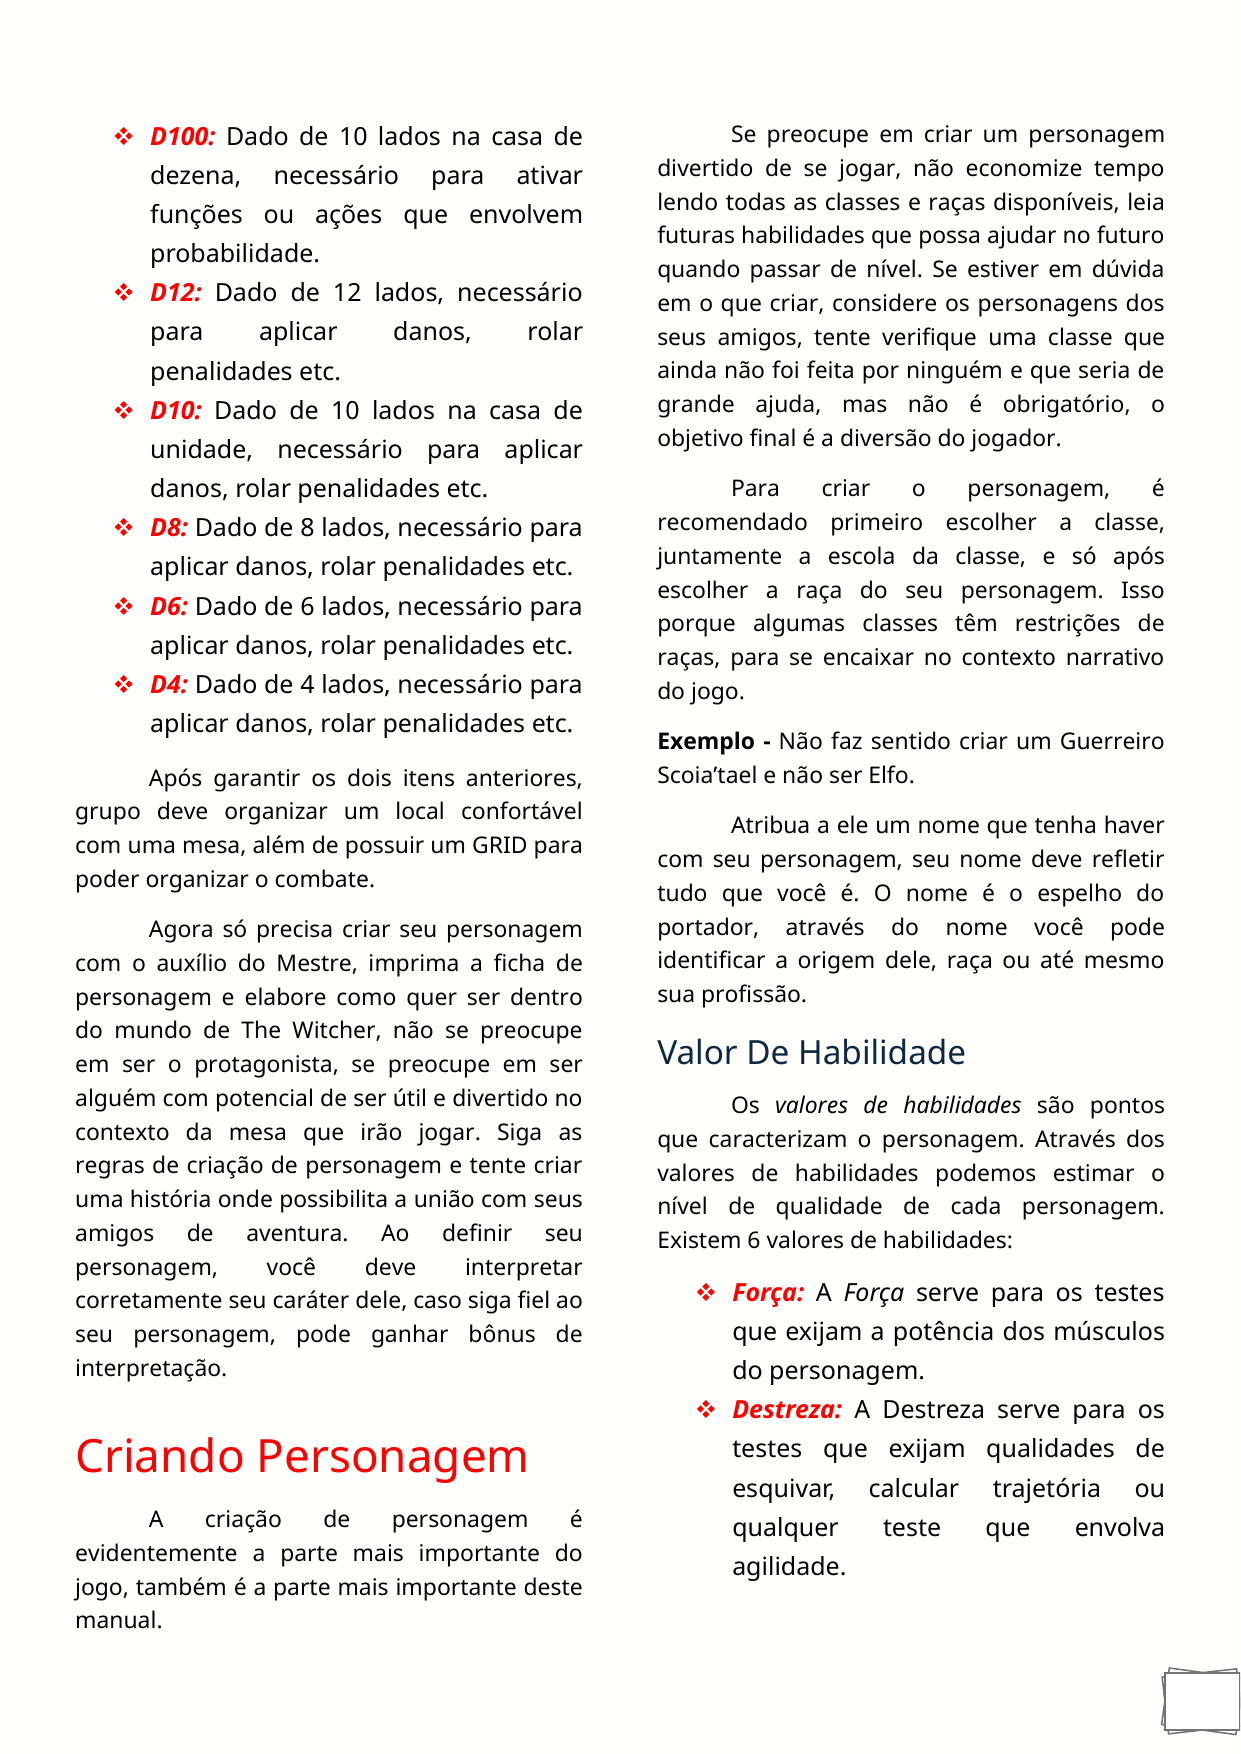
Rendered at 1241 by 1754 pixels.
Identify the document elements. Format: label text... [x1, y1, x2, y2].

list D12: Dado de 12 lados, necessário para aplicar danos, rolar penalidades etc. [112, 275, 583, 387]
text Agora só precisa criar seu personagem com o auxílio do Mestre, imprima a ficha de personagem e elabore como quer ser dentro do mundo de The Witcher, não se preocupe em ser o protagonista, se preocupe em ser alguém com potencial de ser útil e divertido no contexto da mesa que irão jogar. Siga as regras de criação de personagem e tente criar uma história onde possibilita a união com seus amigos de aventura. Ao definir seu personagem, você deve interpretar corretamente seu caráter dele, caso siga fiel ao seu personagem, pode ganhar bônus de interpretação. [75, 913, 583, 1383]
list D100: Dado de 10 lados na casa de dezena, necessário para ativar funções ou ações que envolvem probabilidade. [112, 118, 583, 270]
list Destreza: A Destreza serve para os testes que exijam qualidades de esquivar, calcular trajetória ou qualquer teste que envolva agilidade. [694, 1392, 1165, 1583]
text Exemplo - Não faz sentido criar um Guerreiro Scoia’tael e não ser Elfo. [657, 725, 1165, 790]
subtitle Valor De Habilidade [657, 1028, 1165, 1074]
text Os valores de habilidades são pontos que caracterizam o personagem. Através dos valores de habilidades podemos estimar o nível de qualidade de cada personagem. Existem 6 valores de habilidades: [657, 1089, 1165, 1255]
text Criando Personagem [75, 1423, 583, 1486]
text Para criar o personagem, é recomendado primeiro escolher a classe, juntamente a escola da classe, e só após escolher a raça do seu personagem. Isso porque algumas classes têm restrições de raças, para se encaixar no contexto narrativo do jogo. [657, 472, 1165, 706]
list D6: Dado de 6 lados, necessário para aplicar danos, rolar penalidades etc. [112, 588, 583, 661]
text Após garantir os dois itens anteriores, grupo deve organizar um local confortável com uma mesa, além de possuir um GRID para poder organizar o combate. [75, 761, 583, 894]
list D4: Dado de 4 lados, necessário para aplicar danos, rolar penalidades etc. [112, 666, 583, 740]
text Se preocupe em criar um personagem divertido de se jogar, não economize tempo lendo todas as classes e raças disponíveis, leia futuras habilidades que possa ajudar no futuro quando passar de nível. Se estiver em dúvida em o que criar, considere os personagens dos seus amigos, tente verifique uma classe que ainda não foi feita por ninguém e que seria de grande ajuda, mas não é obrigatório, o objetivo final é a diversão do jogador. [657, 118, 1165, 453]
text Atribua a ele um nome que tenha haver com seu personagem, seu nome deve refletir tudo que você é. O nome é o espelho do portador, através do nome você pode identificar a origem dele, raça ou até mesmo sua profissão. [657, 809, 1165, 1009]
list D8: Dado de 8 lados, necessário para aplicar danos, rolar penalidades etc. [112, 510, 583, 583]
text A criação de personagem é evidentemente a parte mais importante do jogo, também é a parte mais importante deste manual. [75, 1503, 583, 1636]
list Força: A Força serve para os testes que exijam a potência dos músculos do personagem. [694, 1274, 1165, 1387]
list D10: Dado de 10 lados na casa de unidade, necessário para aplicar danos, rolar penalidades etc. [112, 392, 583, 505]
